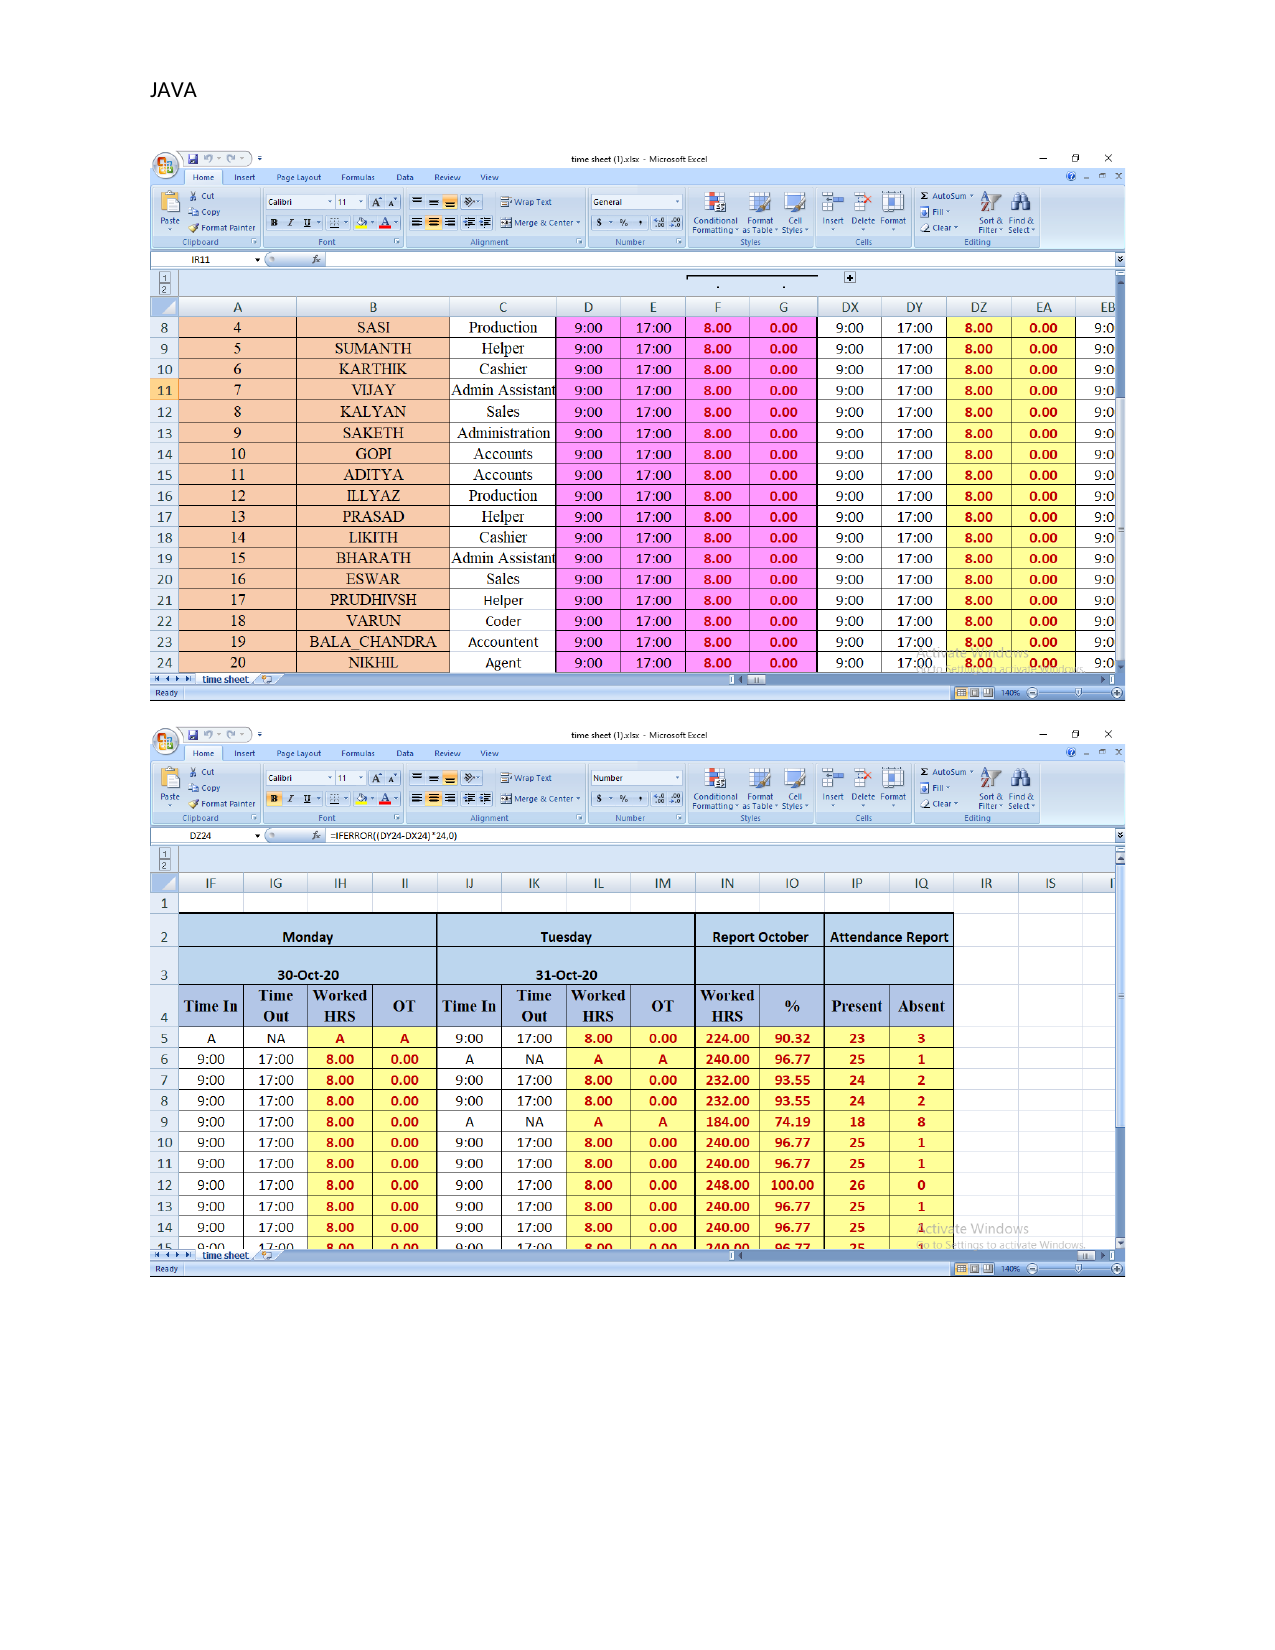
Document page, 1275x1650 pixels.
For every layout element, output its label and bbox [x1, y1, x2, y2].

picture [150, 725, 1125, 1277]
picture [150, 150, 1125, 701]
